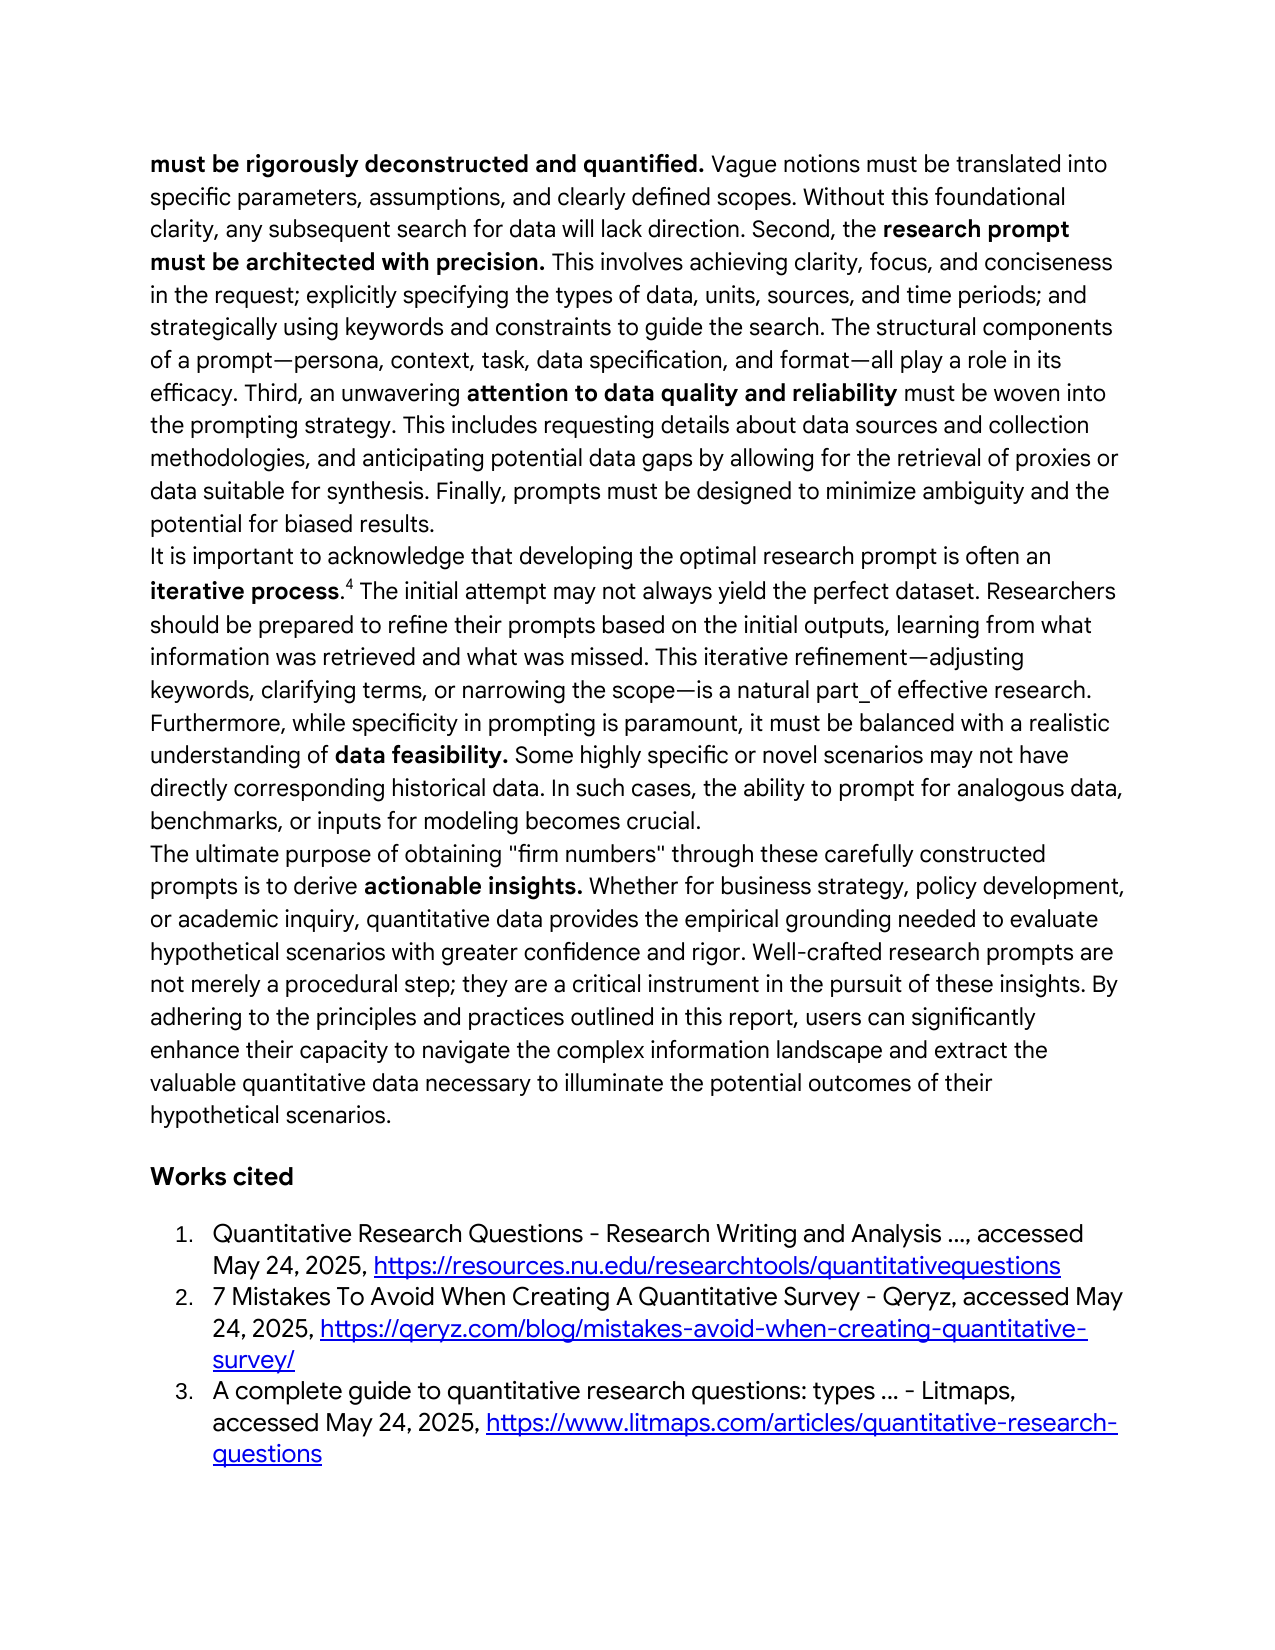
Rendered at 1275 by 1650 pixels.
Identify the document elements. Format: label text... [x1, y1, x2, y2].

text It is important to acknowledge that developing the optimal research prompt is often an iterative process.4 The initial attempt may not always yield the perfect dataset. Researchers should be prepared to refine their prompts based on the initial outputs, learning from what information was retrieved and what was missed. This iterative refinement—adjusting keywords, clarifying terms, or narrowing the scope—is a natural part_of effective research. [150, 542, 1125, 705]
text Furthermore, while specificity in prompting is paramount, it must be balanced with a realistic understanding of data feasibility. Some highly specific or novel scenarios may not have directly corresponding historical data. In such cases, the ability to prompt for analogous data, benchmarks, or inputs for modeling becomes crucial. [150, 709, 1125, 836]
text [150, 150, 1125, 538]
list A complete guide to quantitative research questions: types ... - Litmaps, accessed May 24, 2025, https://www.litmaps.com/articles/quantitative-research-questions [175, 1376, 1125, 1469]
text The ultimate purpose of obtaining "firm numbers" through these carefully constructed prompts is to derive actionable insights. Whether for business strategy, policy development, or academic inquiry, quantitative data provides the empirical grounding needed to evaluate hypothetical scenarios with greater confidence and rigor. Well-crafted research prompts are not merely a procedural step; they are a critical instrument in the pursuit of these insights. By adhering to the principles and practices outlined in this report, users can significantly enhance their capacity to navigate the complex information landscape and extract the valuable quantitative data necessary to illuminate the potential outcomes of their hypothetical scenarios. [150, 840, 1125, 1130]
list 7 Mistakes To Avoid When Creating A Quantitative Survey - Qeryz, accessed May 24, 2025, https://qeryz.com/blog/mistakes-avoid-when-creating-quantitative-survey/ [175, 1281, 1125, 1376]
subtitle Works cited [150, 1161, 1125, 1192]
list Quantitative Research Questions - Research Writing and Analysis ..., accessed May 24, 2025, https://resources.nu.edu/researchtools/quantitativequestions [175, 1219, 1125, 1281]
